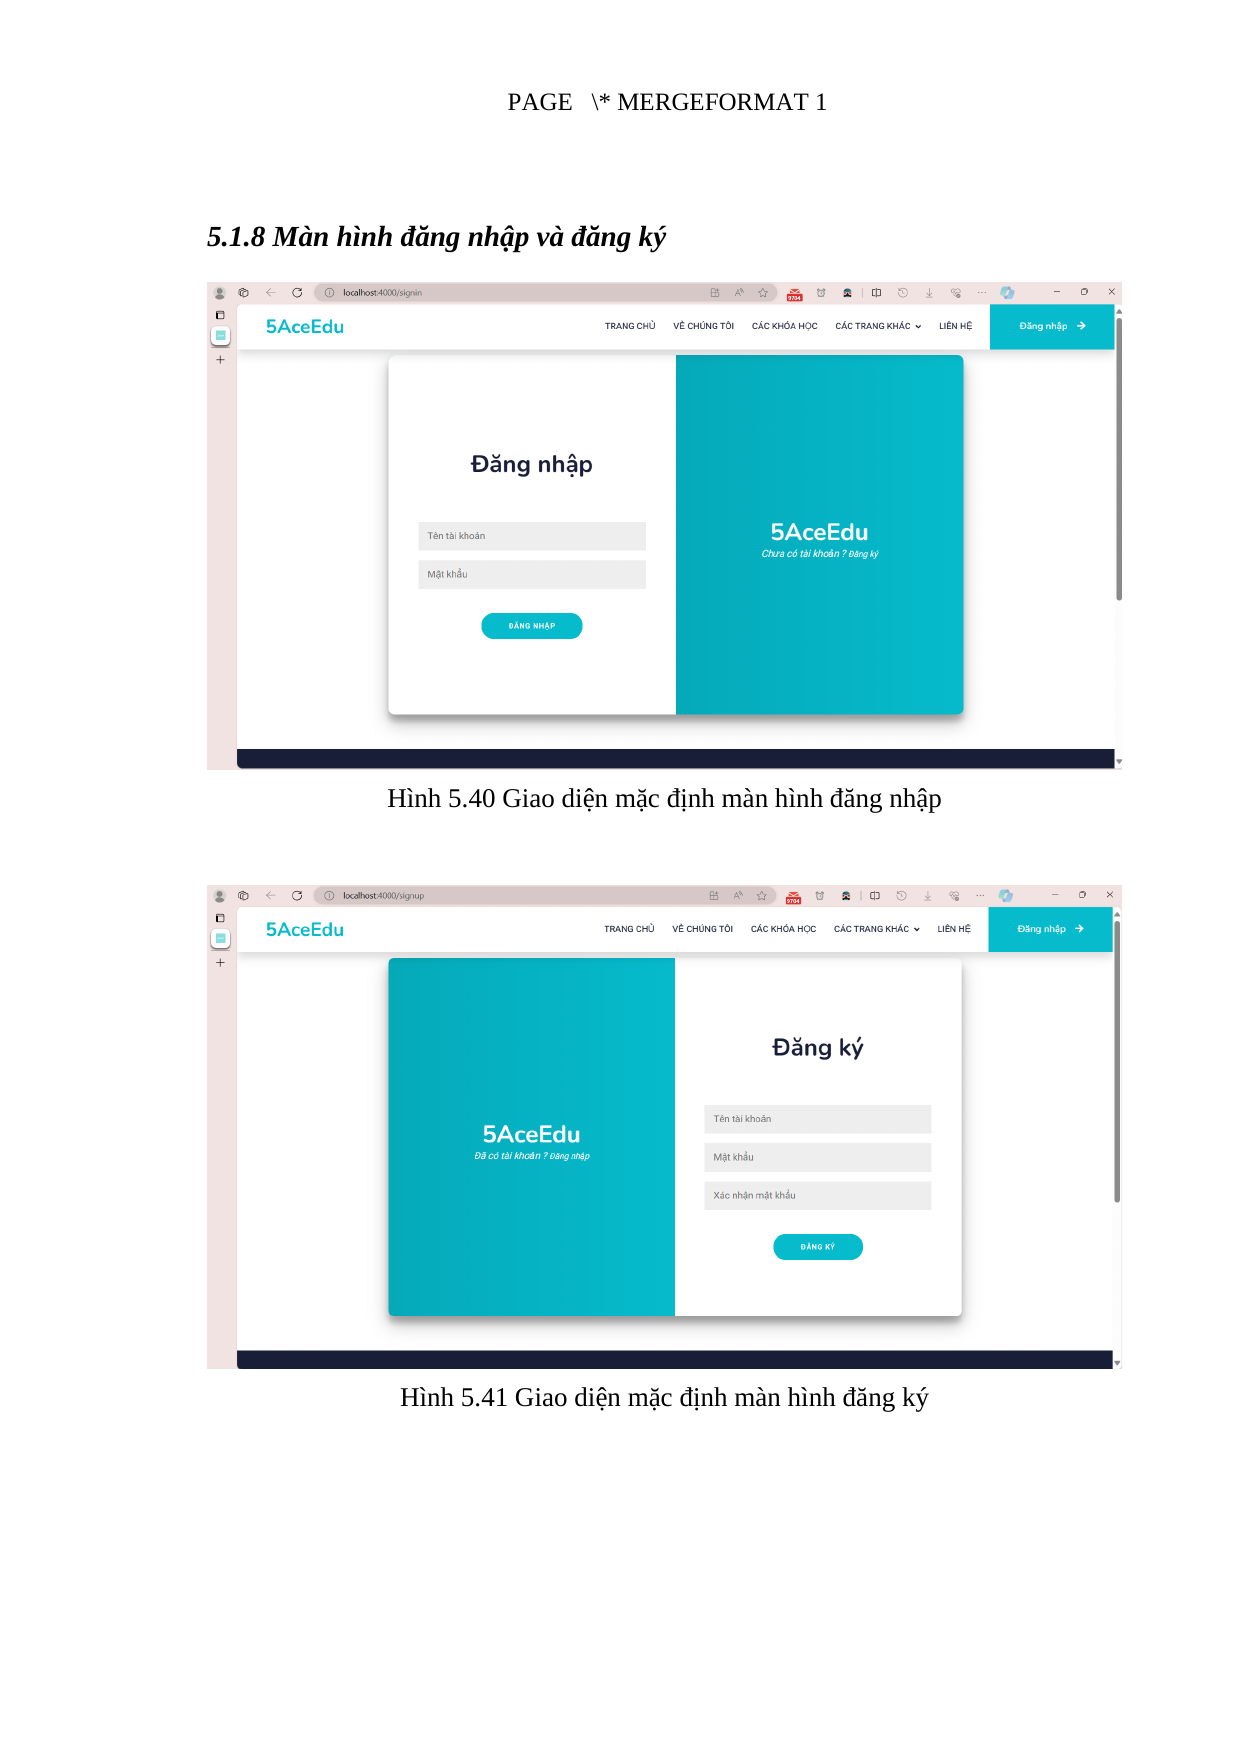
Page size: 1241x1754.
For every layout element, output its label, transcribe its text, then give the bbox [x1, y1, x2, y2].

picture [206, 885, 1123, 1369]
picture [206, 282, 1123, 770]
subtitle Màn hình đăng nhập và đăng ký [207, 219, 1122, 253]
